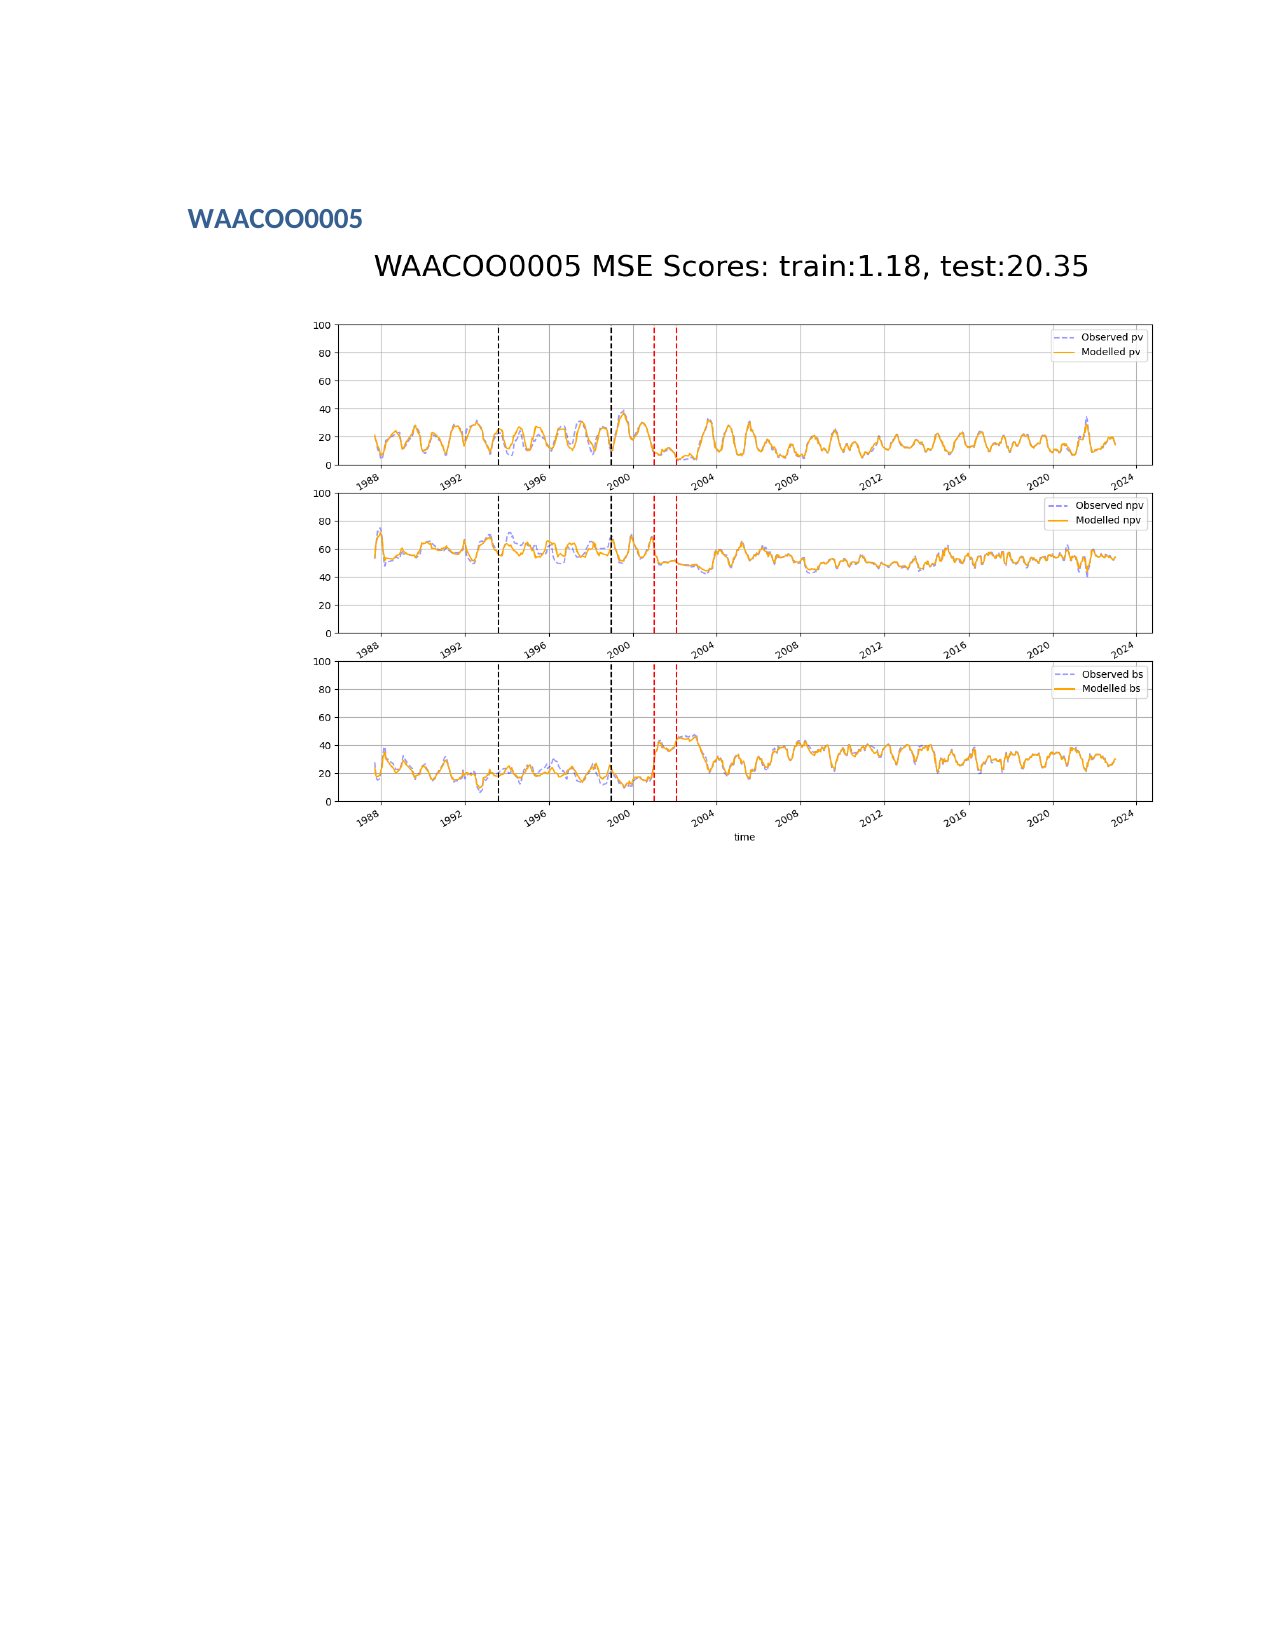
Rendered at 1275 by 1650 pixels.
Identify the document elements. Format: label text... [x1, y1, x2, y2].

picture [206, 241, 1257, 941]
subtitle WAACOO0005 [187, 200, 1087, 236]
